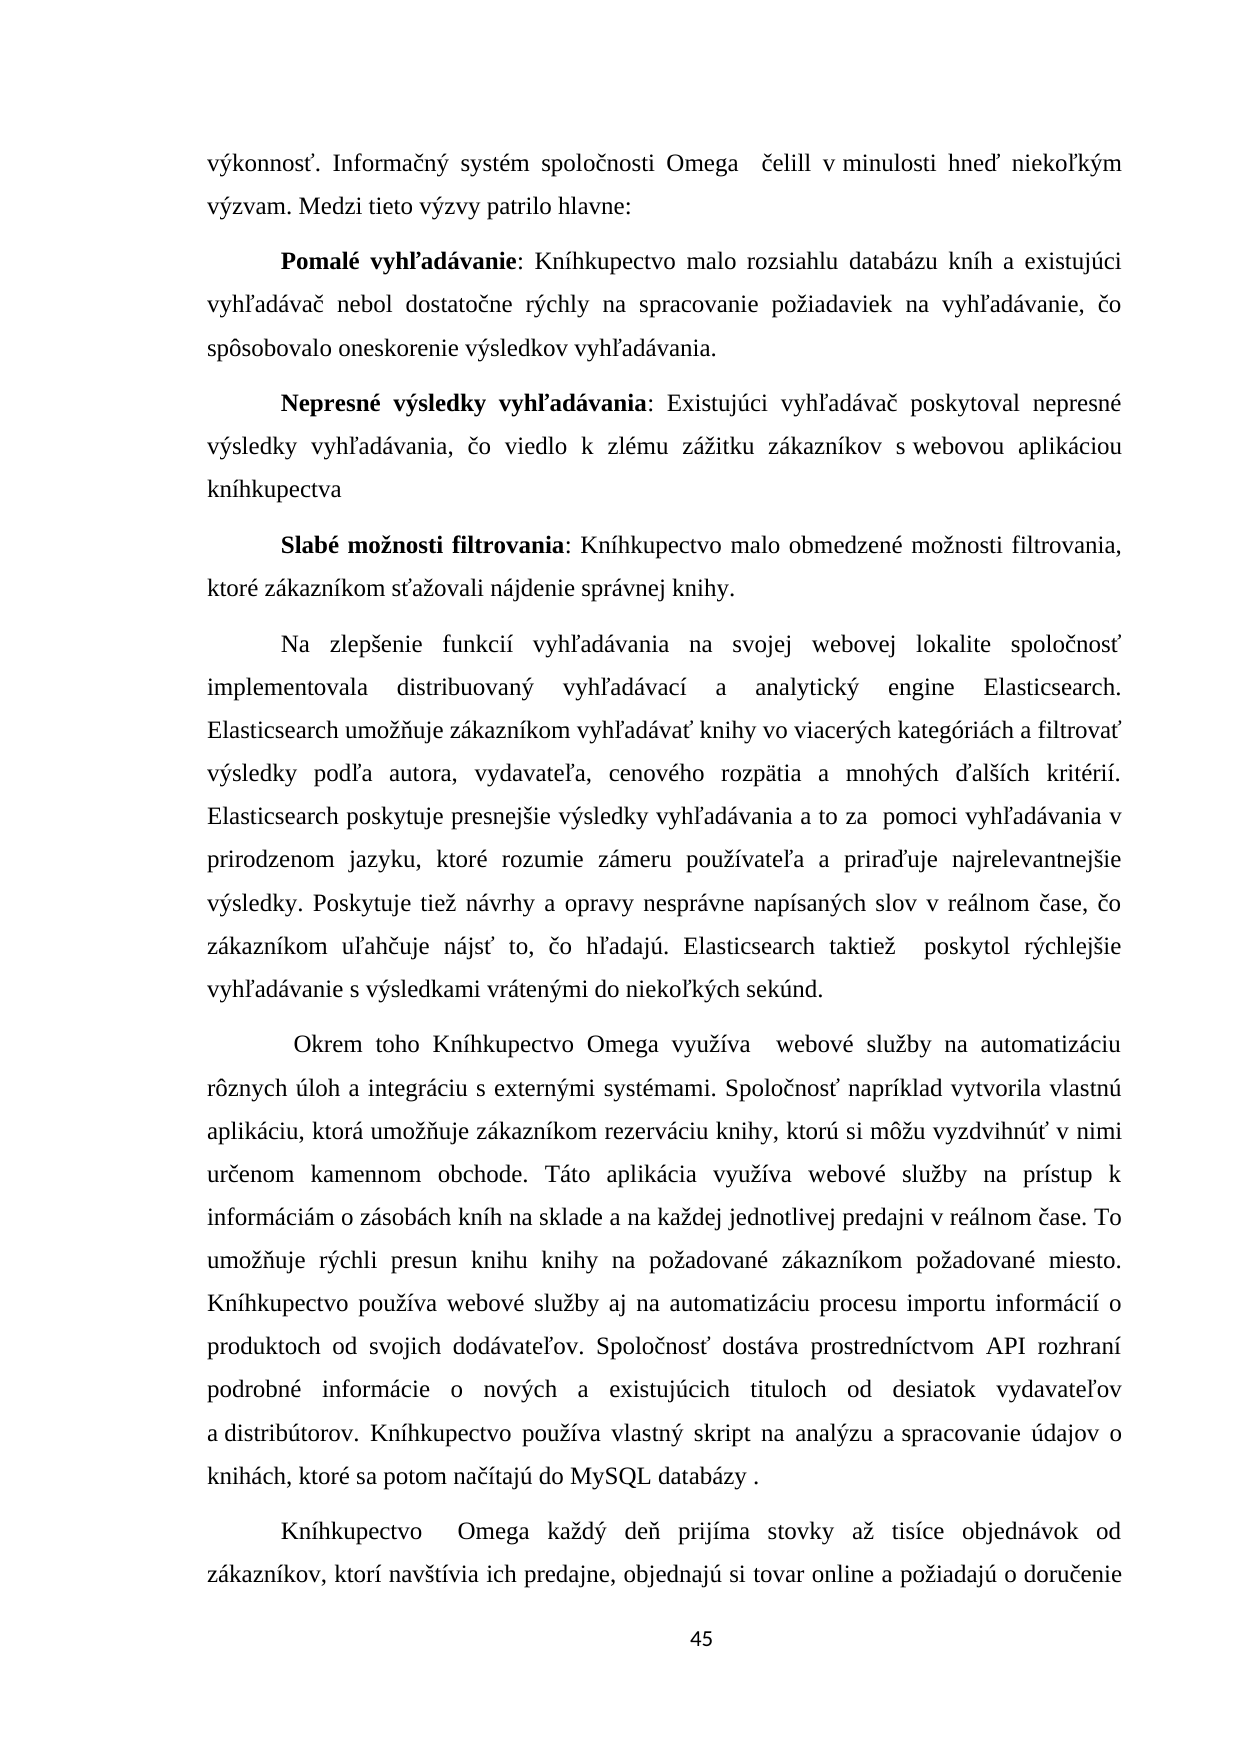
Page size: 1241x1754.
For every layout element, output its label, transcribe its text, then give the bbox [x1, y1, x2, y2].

text Nepresné výsledky vyhľadávania: Existujúci vyhľadávač poskytoval nepresné výsledky vyhľadávania, čo viedlo k zlému zážitku zákazníkov s webovou aplikáciou kníhkupectva [207, 388, 1122, 503]
text Na zlepšenie funkcií vyhľadávania na svojej webovej lokalite spoločnosť implementovala distribuovaný vyhľadávací a analytický engine Elasticsearch. Elasticsearch umožňuje zákazníkom vyhľadávať knihy vo viacerých kategóriách a filtrovať výsledky podľa autora, vydavateľa, cenového rozpätia a mnohých ďalších kritérií. Elasticsearch poskytuje presnejšie výsledky vyhľadávania a to za pomoci vyhľadávania v prirodzenom jazyku, ktoré rozumie zámeru používateľa a priraďuje najrelevantnejšie výsledky. Poskytuje tiež návrhy a opravy nesprávne napísaných slov v reálnom čase, čo zákazníkom uľahčuje nájsť to, čo hľadajú. Elasticsearch taktiež poskytol rýchlejšie vyhľadávanie s výsledkami vrátenými do niekoľkých sekúnd. [207, 629, 1122, 1003]
text Slabé možnosti filtrovania: Kníhkupectvo malo obmedzené možnosti filtrovania, ktoré zákazníkom sťažovali nájdenie správnej knihy. [207, 530, 1122, 602]
text Pomalé vyhľadávanie: Kníhkupectvo malo rozsiahlu databázu kníh a existujúci vyhľadávač nebol dostatočne rýchly na spracovanie požiadaviek na vyhľadávanie, čo spôsobovalo oneskorenie výsledkov vyhľadávania. [207, 246, 1122, 361]
text Okrem toho Kníhkupectvo Omega využíva webové služby na automatizáciu rôznych úloh a integráciu s externými systémami. Spoločnosť napríklad vytvorila vlastnú aplikáciu, ktorá umožňuje zákazníkom rezerváciu knihy, ktorú si môžu vyzdvihnúť v nimi určenom kamennom obchode. Táto aplikácia využíva webové služby na prístup k informáciám o zásobách kníh na sklade a na každej jednotlivej predajni v reálnom čase. To umožňuje rýchli presun knihu knihy na požadované zákazníkom požadované miesto. Kníhkupectvo používa webové služby aj na automatizáciu procesu importu informácií o produktoch od svojich dodávateľov. Spoločnosť dostáva prostredníctvom API rozhraní podrobné informácie o nových a existujúcich tituloch od desiatok vydavateľov a distribútorov. Kníhkupectvo používa vlastný skript na analýzu a spracovanie údajov o knihách, ktoré sa potom načítajú do MySQL databázy . [207, 1029, 1122, 1489]
